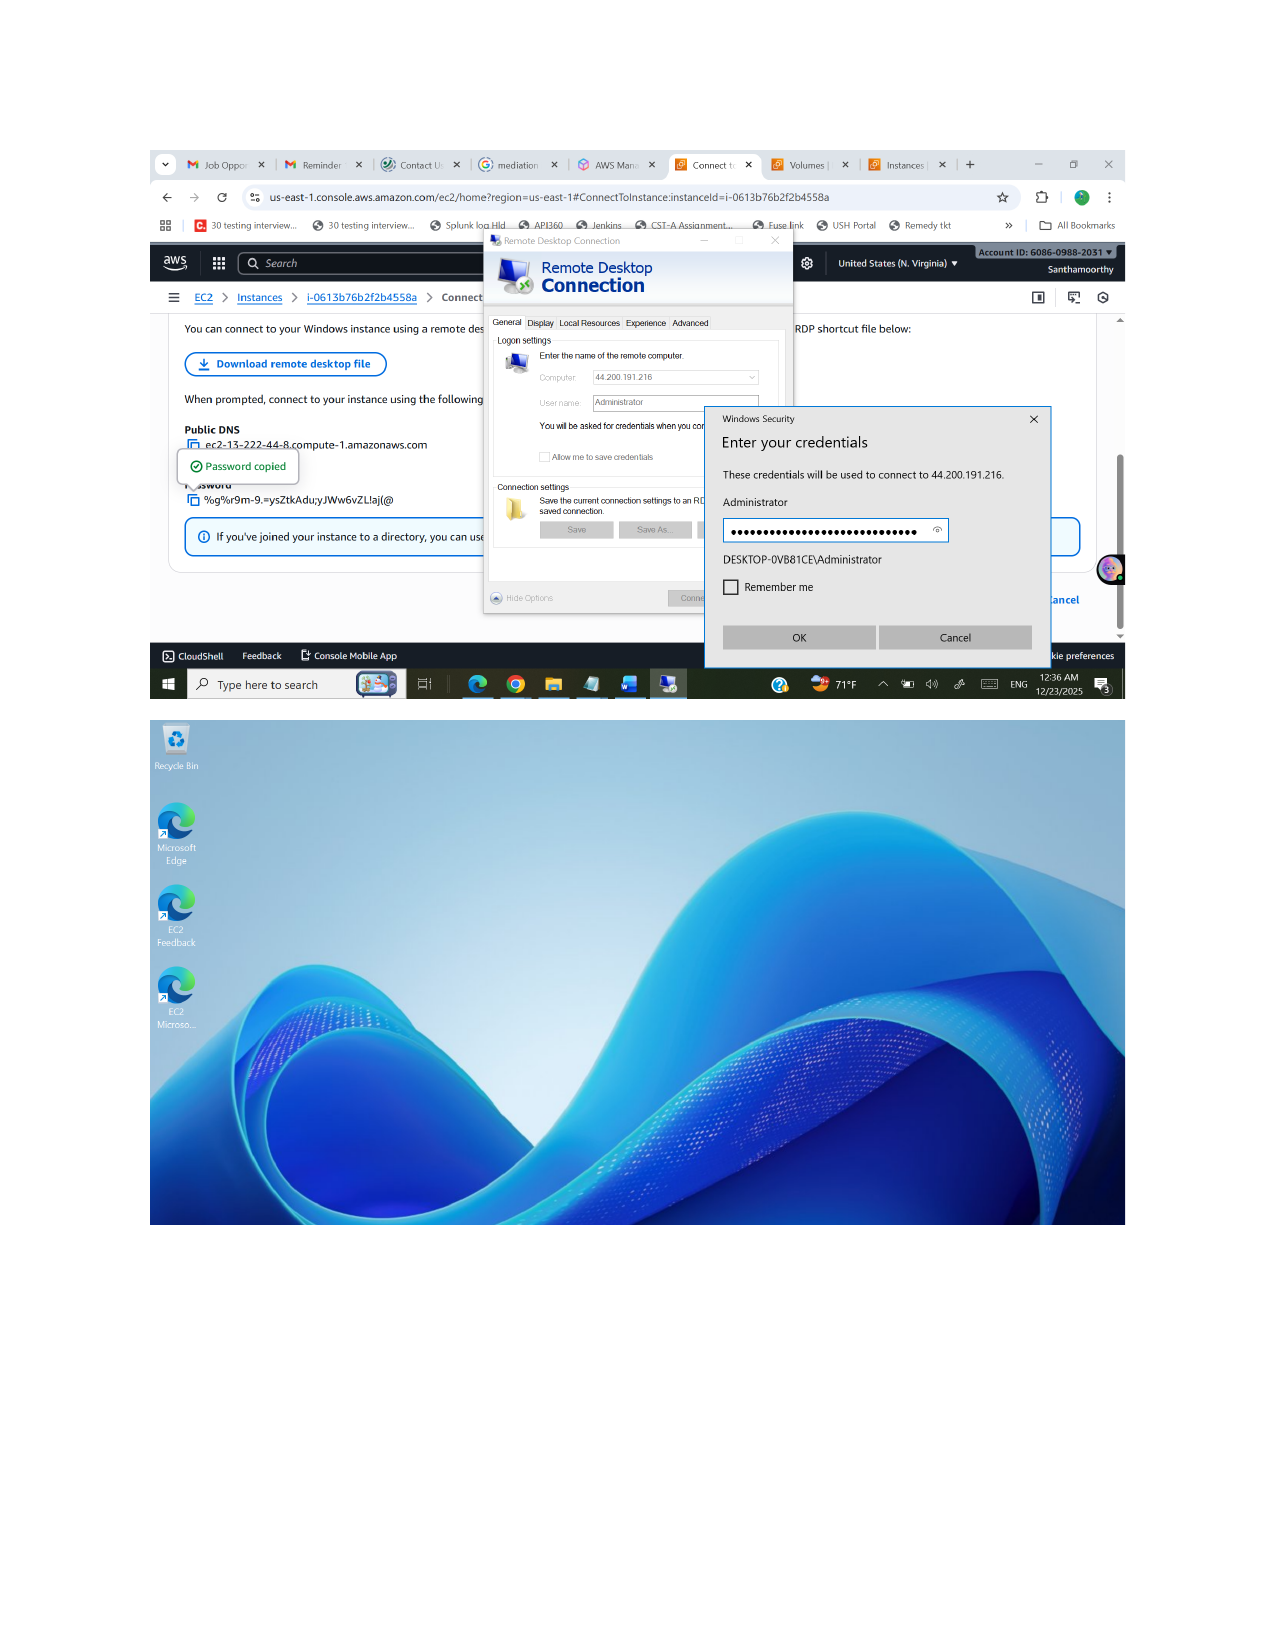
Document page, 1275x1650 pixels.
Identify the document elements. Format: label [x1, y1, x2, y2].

picture [150, 720, 1125, 1225]
picture [150, 150, 1125, 699]
